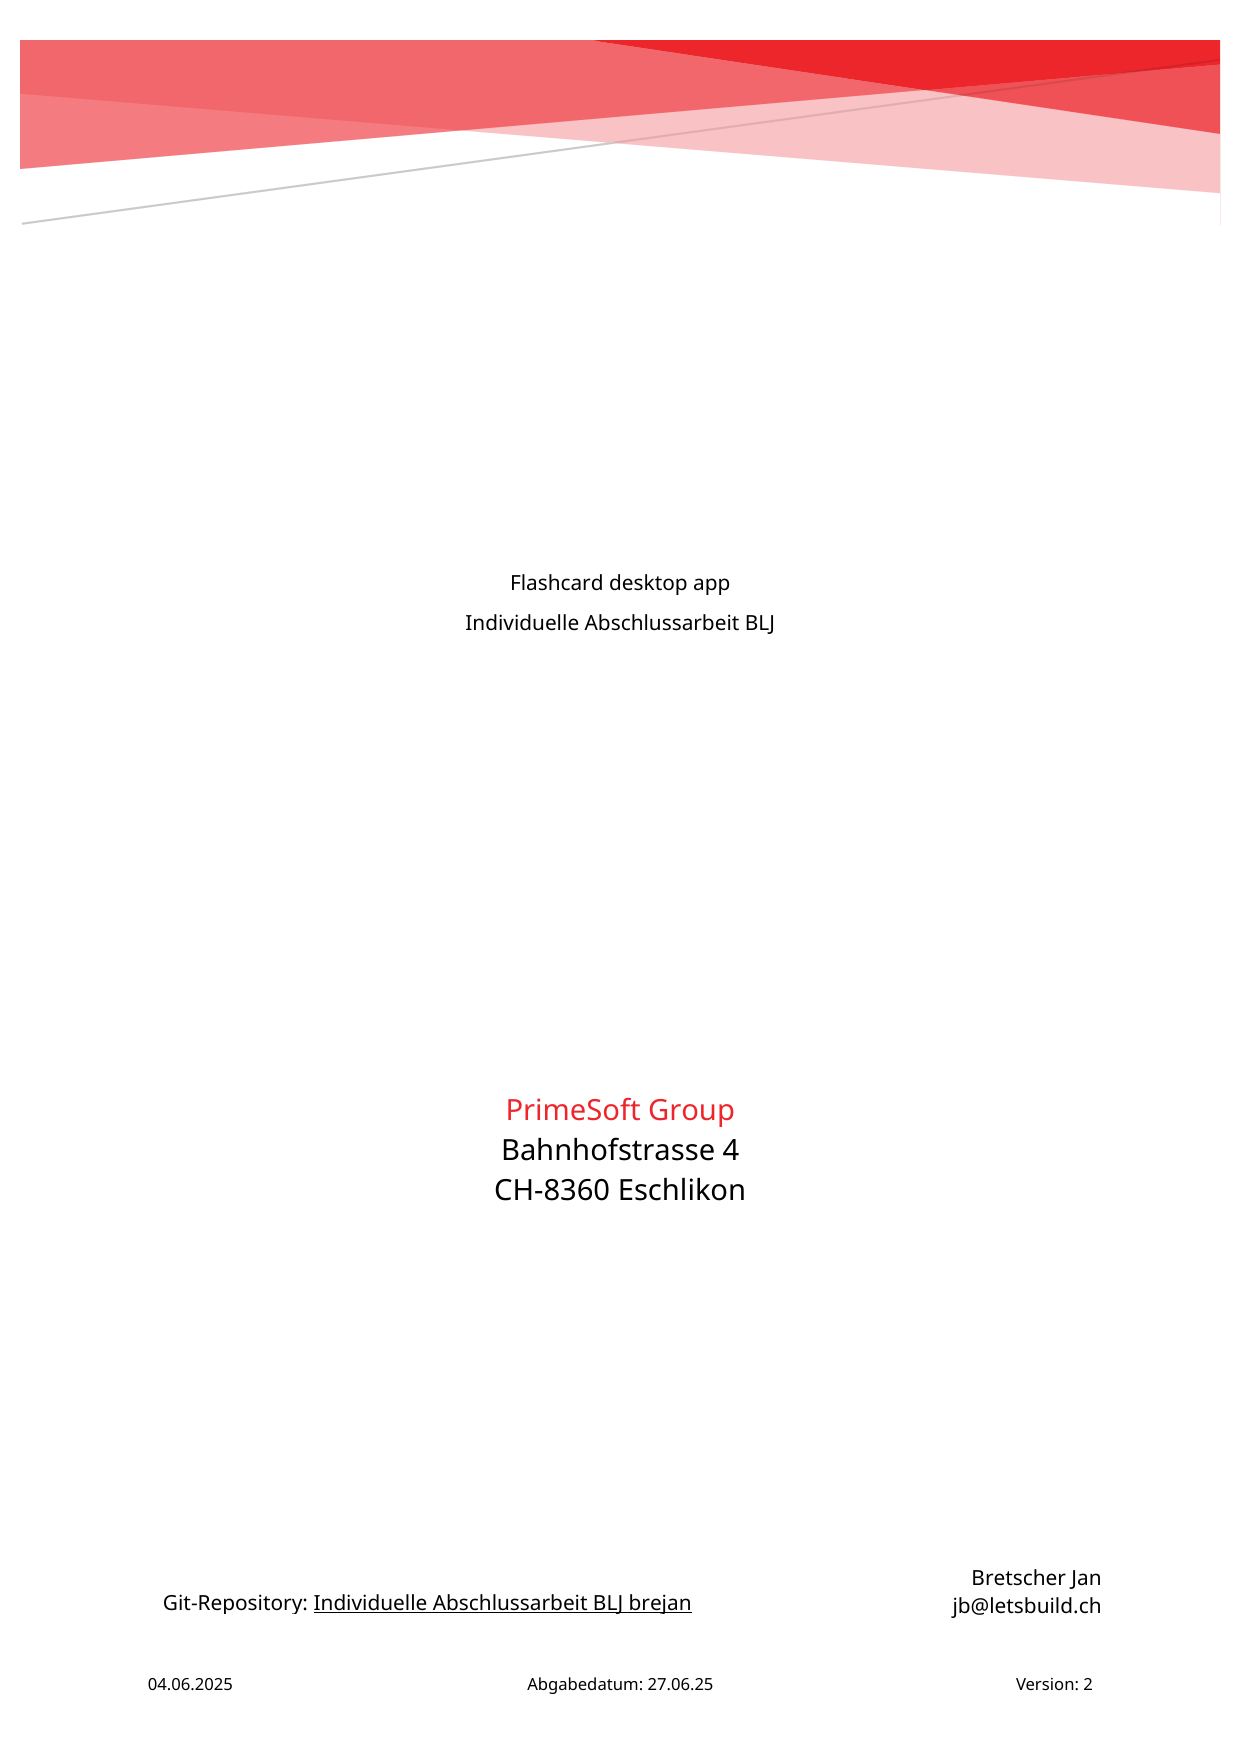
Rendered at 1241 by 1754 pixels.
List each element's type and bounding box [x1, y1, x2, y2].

picture [20, 40, 1221, 240]
